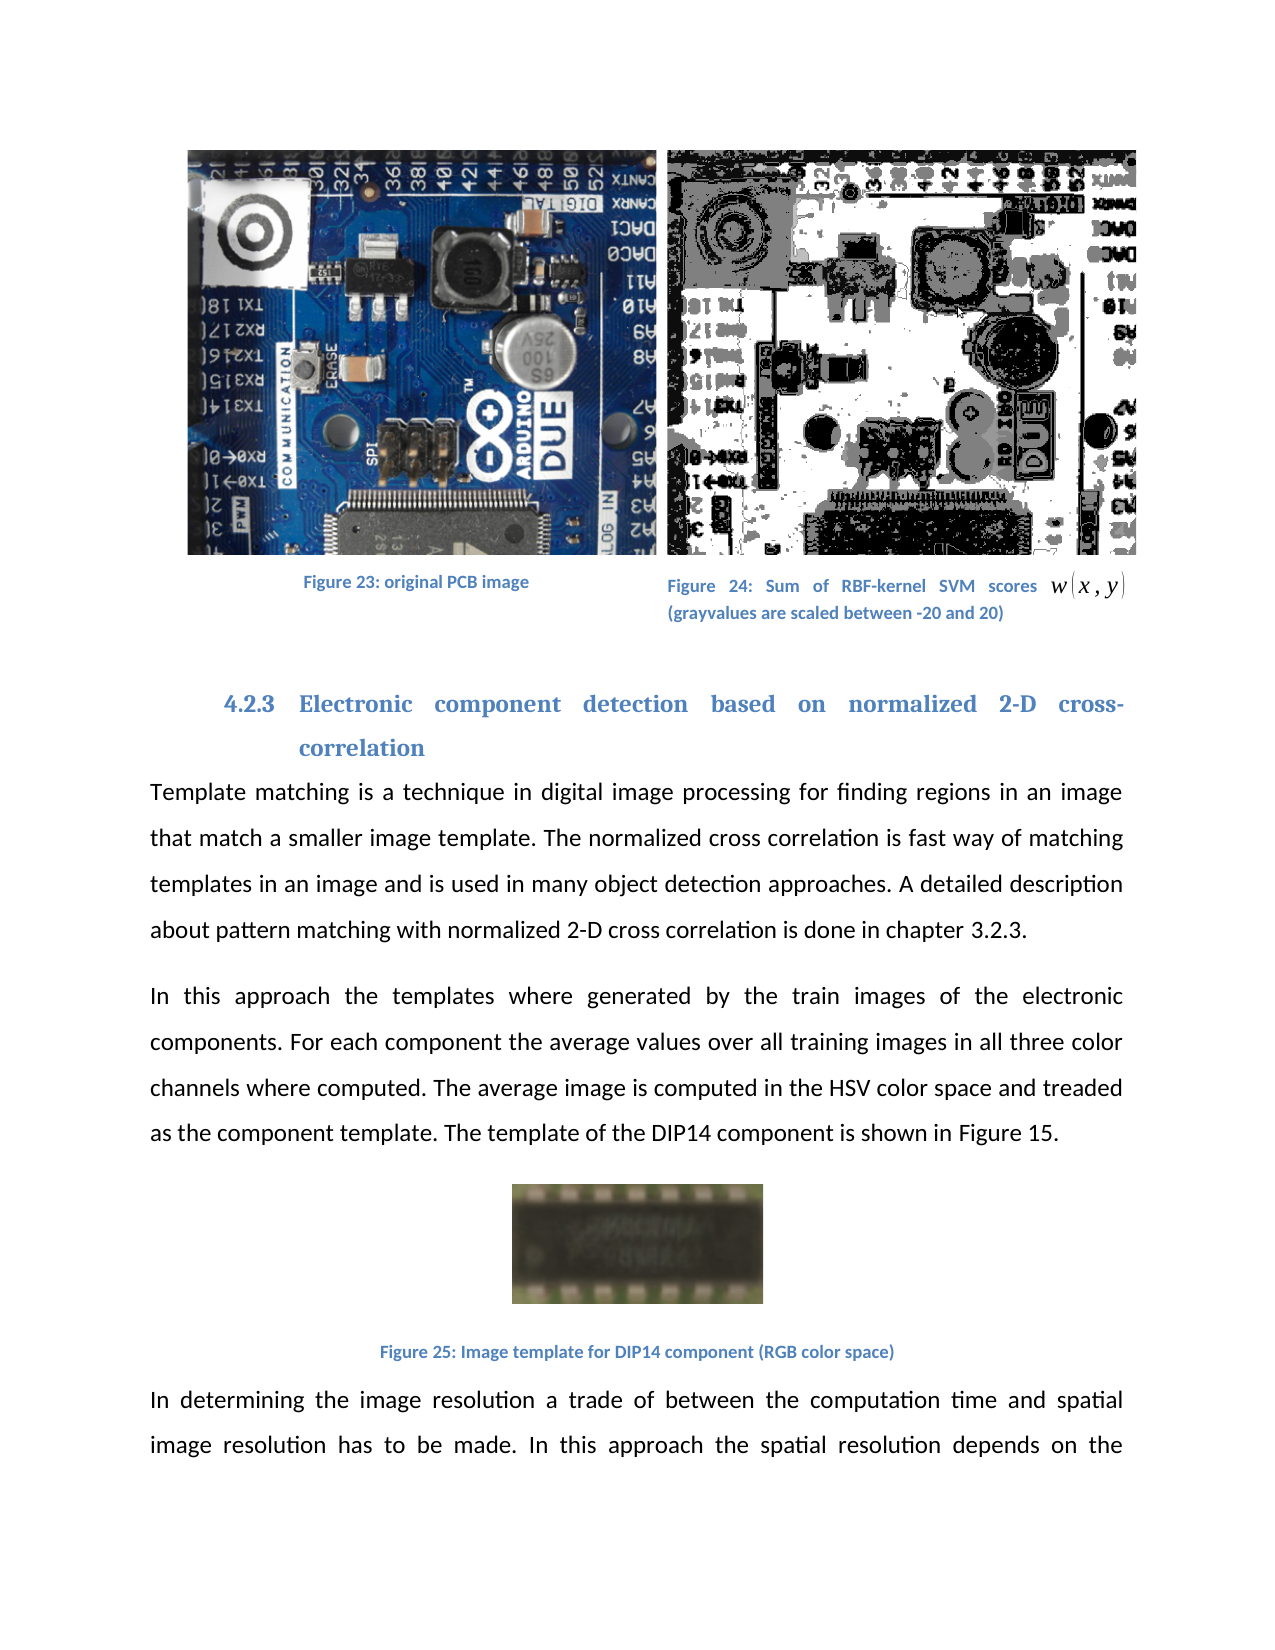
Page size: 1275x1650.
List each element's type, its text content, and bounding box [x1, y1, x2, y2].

picture [187, 150, 657, 555]
table_header Figure 24: Sum of RBF-kernel SVM scores (grayvalues are scaled between -20 and 20) [656, 150, 1136, 624]
picture [667, 150, 1137, 555]
text Template matching is a technique in digital image processing for finding regions in an image that match a smaller image template. The normalized cross correlation is fast way of matching templates in an image and is used in many object detection approaches. A detailed description about pattern matching with normalized 2-D cross correlation is done in chapter 3.2.3. [150, 777, 1125, 944]
text In this approach the templates where generated by the train images of the electronic components. For each component the average values over all training images in all three color channels where computed. The average image is computed in the HSV color space and treaded as the component template. The template of the DIP14 component is shown in Figure 15. [150, 980, 1125, 1148]
subtitle Electronic component detection based on normalized 2-D cross-correlation [224, 690, 1125, 762]
table_header Figure 23: original PCB image [176, 150, 656, 624]
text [150, 1384, 1125, 1460]
text Figure 25: Image template for DIP14 component (RGB color space) [150, 1340, 1125, 1363]
picture [512, 1184, 764, 1304]
